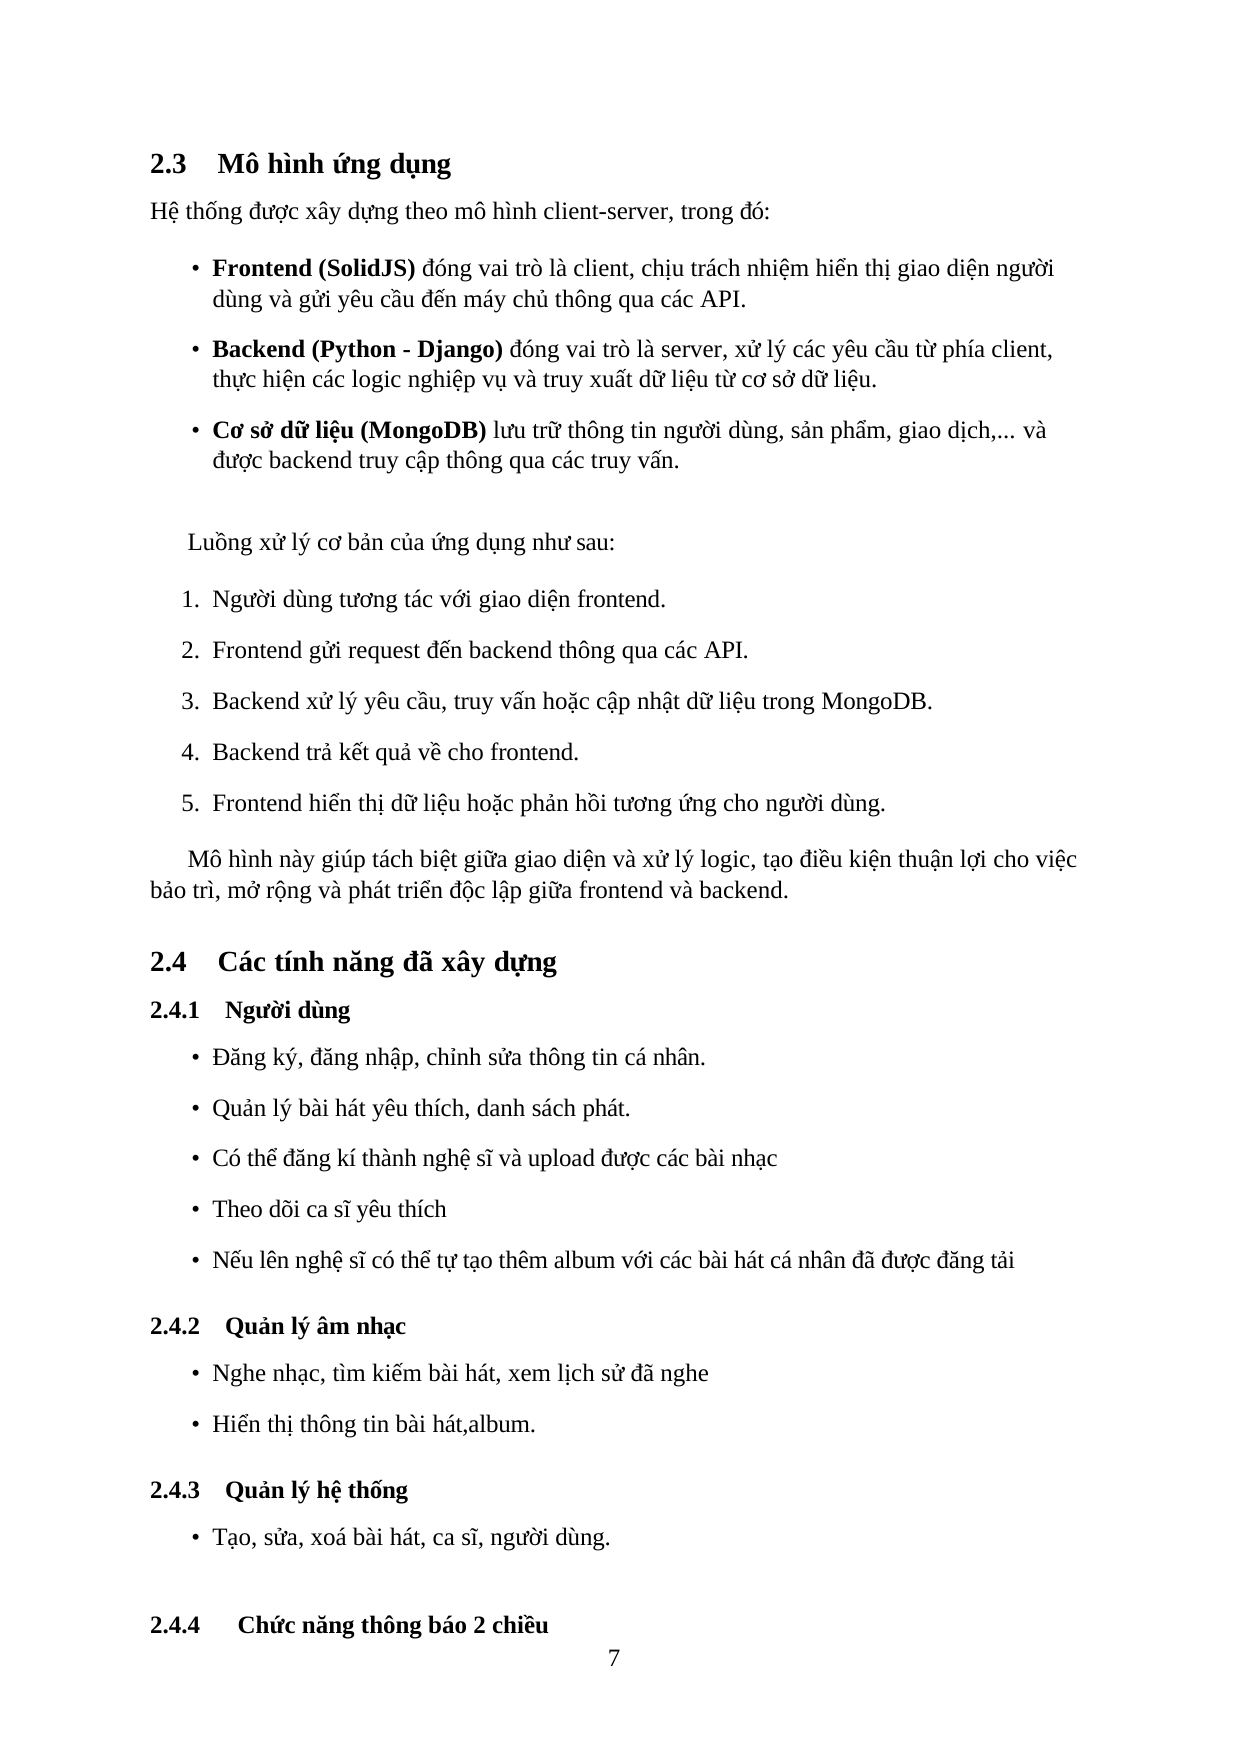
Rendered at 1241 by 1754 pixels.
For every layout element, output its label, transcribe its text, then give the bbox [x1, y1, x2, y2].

list Cơ sở dữ liệu (MongoDB) lưu trữ thông tin người dùng, sản phẩm, giao dịch,... và được backend truy cập thông qua các truy vấn. [191, 415, 1091, 474]
list Tạo, sửa, xoá bài hát, ca sĩ, người dùng. [191, 1522, 1166, 1551]
list Frontend hiển thị dữ liệu hoặc phản hồi tương ứng cho người dùng. [181, 788, 1166, 816]
subtitle Quản lý âm nhạc [150, 1311, 1166, 1340]
list Theo dõi ca sĩ yêu thích [191, 1194, 1166, 1223]
subtitle Mô hình ứng dụng [150, 146, 1166, 179]
list Đăng ký, đăng nhập, chỉnh sửa thông tin cá nhân. [191, 1042, 1166, 1071]
text Mô hình này giúp tách biệt giữa giao diện và xử lý logic, tạo điều kiện thuận lợi cho việc bảo trì, mở rộng và phát triển độc lập giữa frontend và backend. [150, 844, 1091, 903]
list Có thể đăng kí thành nghệ sĩ và upload được các bài nhạc [191, 1143, 1166, 1172]
list Người dùng tương tác với giao diện frontend. [181, 584, 1166, 613]
list Quản lý bài hát yêu thích, danh sách phát. [191, 1093, 1166, 1121]
text Hệ thống được xây dựng theo mô hình client-server, trong đó: [150, 196, 1166, 225]
text 2.4.4 Chức năng thông báo 2 chiều [103, 1610, 1166, 1638]
list Backend xử lý yêu cầu, truy vấn hoặc cập nhật dữ liệu trong MongoDB. [181, 686, 1166, 714]
list Hiển thị thông tin bài hát,album. [191, 1409, 1166, 1438]
subtitle Quản lý hệ thống [150, 1475, 1166, 1504]
list Backend (Python - Django) đóng vai trò là server, xử lý các yêu cầu từ phía client, thực hiện các logic nghiệp vụ và truy xuất dữ liệu từ cơ sở dữ liệu. [191, 334, 1091, 393]
subtitle Người dùng [150, 995, 1166, 1024]
list Nếu lên nghệ sĩ có thể tự tạo thêm album với các bài hát cá nhân đã được đăng tải [191, 1245, 1166, 1274]
list Frontend (SolidJS) đóng vai trò là client, chịu trách nhiệm hiển thị giao diện người dùng và gửi yêu cầu đến máy chủ thông qua các API. [191, 253, 1091, 312]
list Frontend gửi request đến backend thông qua các API. [181, 635, 1166, 664]
list Backend trả kết quả về cho frontend. [181, 737, 1166, 765]
text Luồng xử lý cơ bản của ứng dụng như sau: [187, 527, 1166, 556]
subtitle Các tính năng đã xây dựng [150, 944, 1166, 978]
list Nghe nhạc, tìm kiếm bài hát, xem lịch sử đã nghe [191, 1358, 1166, 1387]
